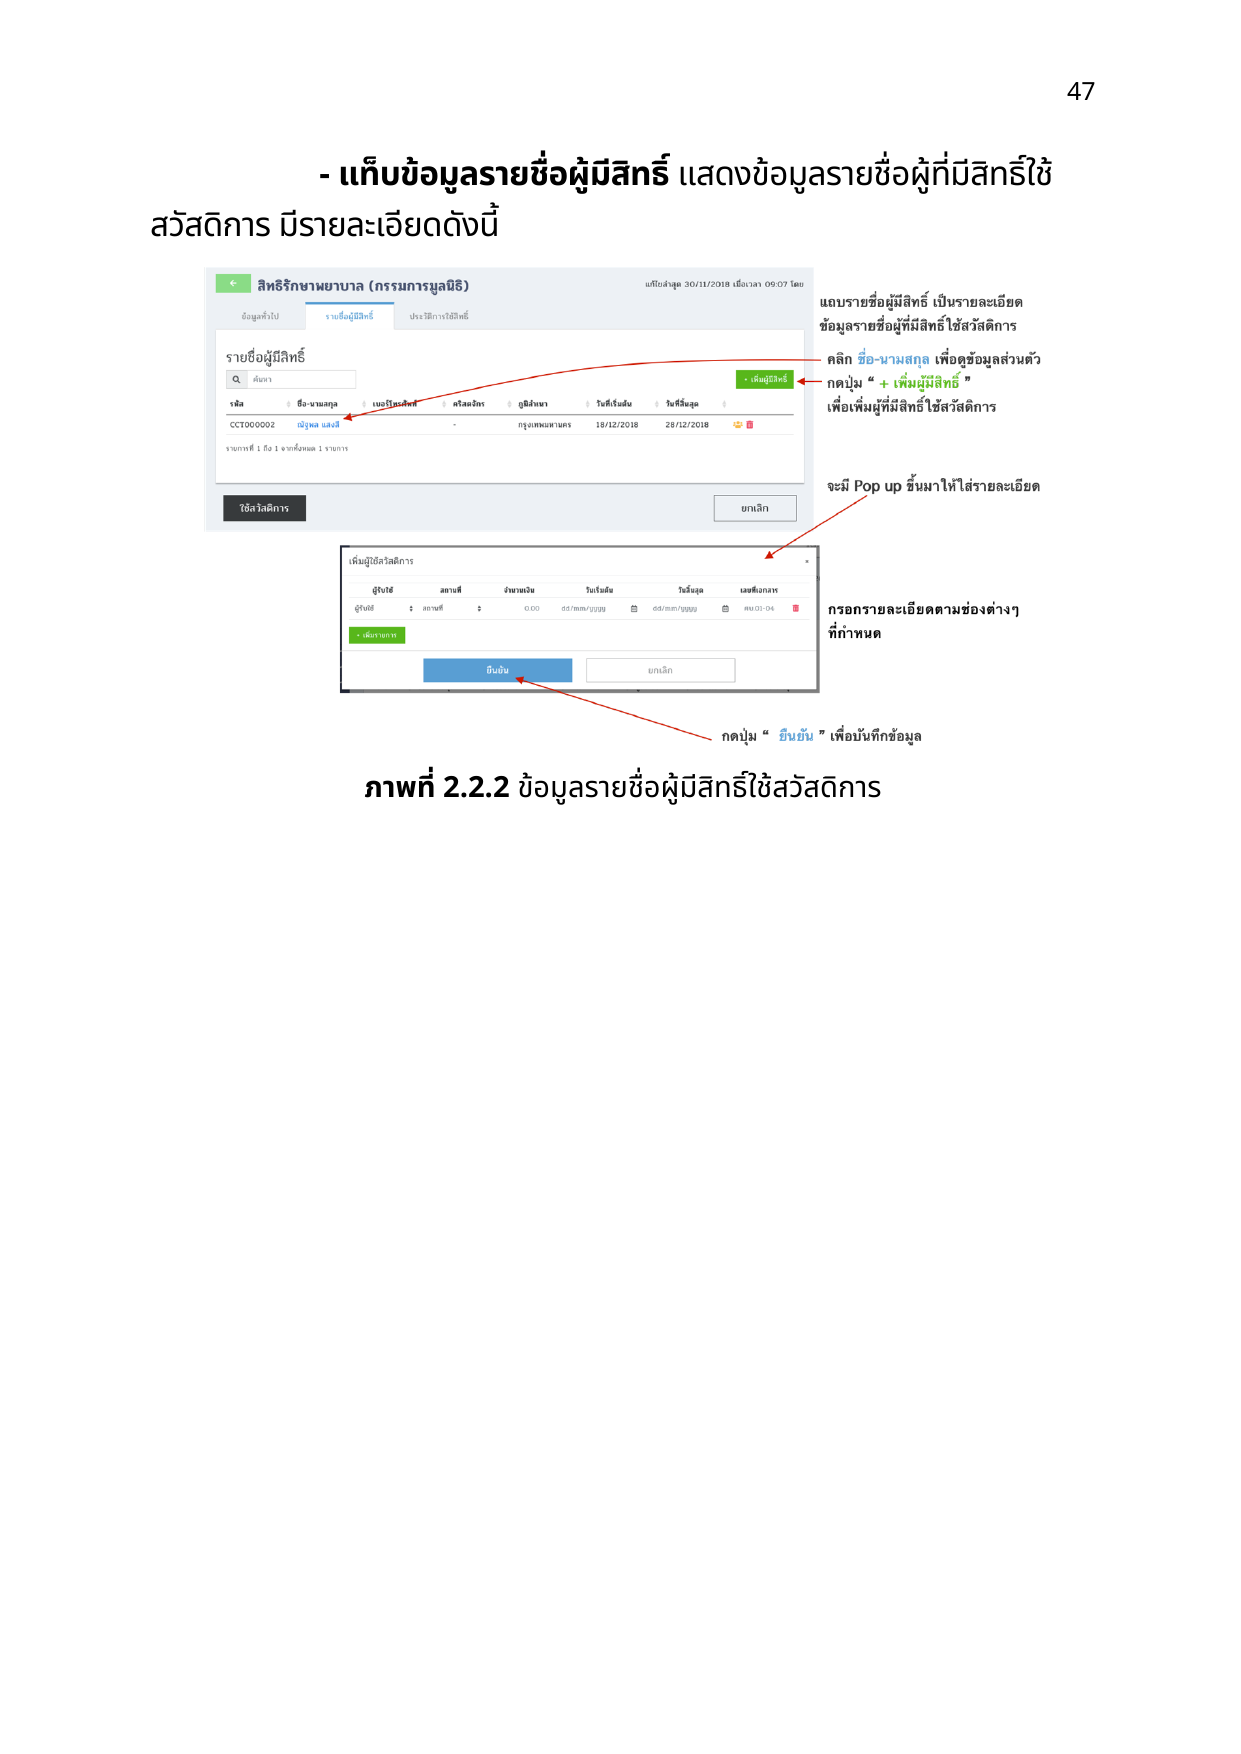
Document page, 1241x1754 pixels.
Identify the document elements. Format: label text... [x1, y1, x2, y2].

text ภาพที่ 2.2.2 ข้อมูลรายชื่อผู้มีสิทธิ์ใช้สวัสดิการ [150, 767, 1096, 811]
text - แท็บข้อมูลรายชื่อผู้มีสิทธิ์ แสดงข้อมูลรายชื่อผู้ที่มีสิทธิ์ใช้สวัสดิการ มีรายละเอียดดังนี้ [150, 150, 1096, 251]
picture [194, 251, 1051, 767]
